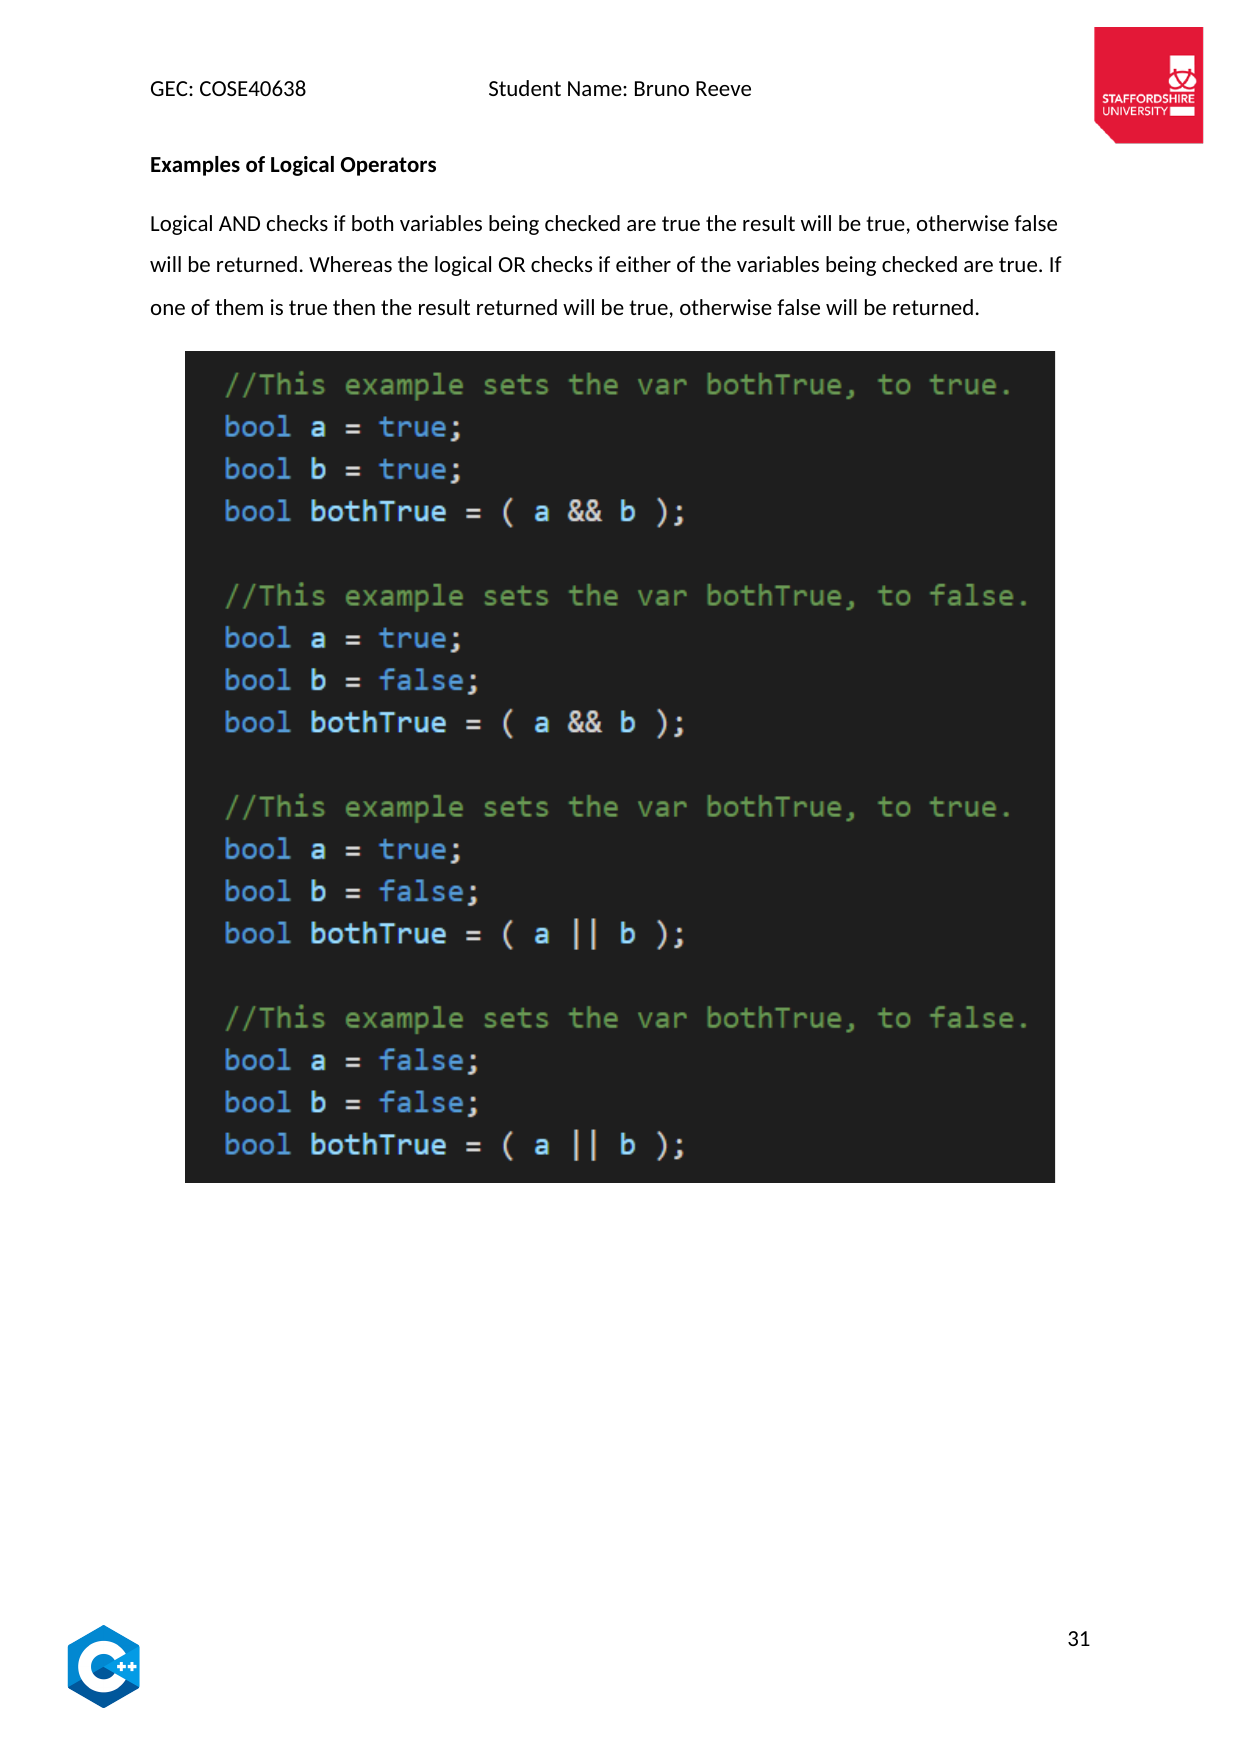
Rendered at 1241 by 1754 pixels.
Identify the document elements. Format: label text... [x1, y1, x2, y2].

picture [53, 1625, 150, 1708]
picture [1088, 27, 1209, 148]
text Examples of Logical Operators [150, 150, 1090, 178]
text Logical AND checks if both variables being checked are true the result will be true, otherwise false will be returned. Whereas the logical OR checks if either of the variables being checked are true. If one of them is true then the result returned will be true, otherwise false will be returned. [150, 209, 1090, 321]
picture [185, 351, 1056, 1183]
